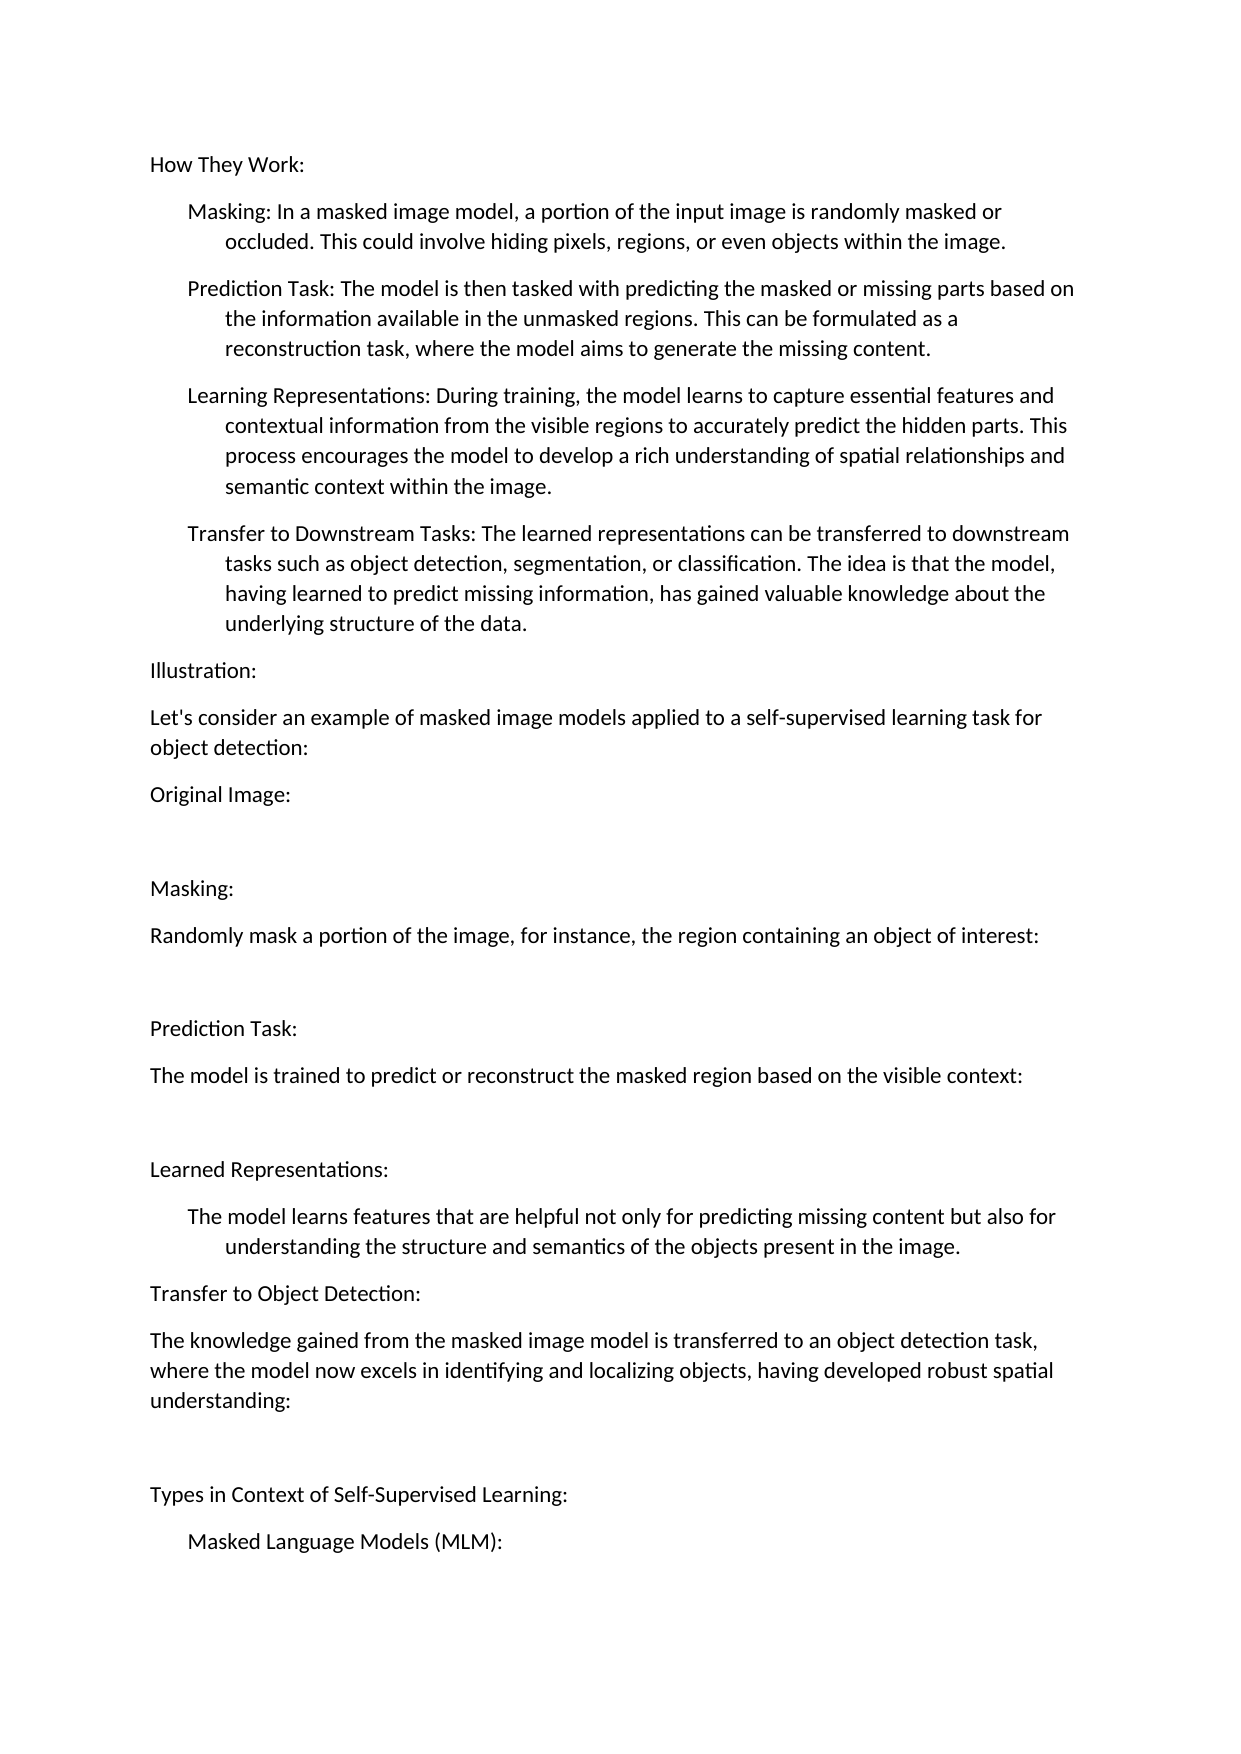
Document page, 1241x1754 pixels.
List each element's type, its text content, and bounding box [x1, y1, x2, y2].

text How They Work: [150, 150, 1090, 178]
text Learned Representations: [150, 1155, 1090, 1183]
text The knowledge gained from the masked image model is transferred to an object detection task, where the model now excels in identifying and localizing objects, having developed robust spatial understanding: [150, 1326, 1090, 1414]
text Illustration: [150, 656, 1090, 684]
text Let's consider an example of masked image models applied to a self-supervised learning task for object detection: [150, 703, 1090, 761]
text Types in Context of Self-Supervised Learning: [150, 1480, 1090, 1508]
text The model is trained to predict or reconstruct the masked region based on the visible context: [150, 1061, 1090, 1089]
list Transfer to Downstream Tasks: The learned representations can be transferred to downstream tasks such as object detection, segmentation, or classification. The idea is that the model, having learned to predict missing information, has gained valuable knowledge about the underlying structure of the data. [187, 519, 1090, 637]
list Masking: In a masked image model, a portion of the input image is randomly masked or occluded. This could involve hiding pixels, regions, or even objects within the image. [187, 197, 1090, 255]
text Transfer to Object Detection: [150, 1279, 1090, 1307]
text Original Image: [150, 780, 1090, 808]
list Masked Language Models (MLM): [187, 1527, 1090, 1555]
list Prediction Task: The model is then tasked with predicting the masked or missing parts based on the information available in the unmasked regions. This can be formulated as a reconstruction task, where the model aims to generate the missing content. [187, 274, 1090, 362]
list Learning Representations: During training, the model learns to capture essential features and contextual information from the visible regions to accurately predict the hidden parts. This process encourages the model to develop a rich understanding of spatial relationships and semantic context within the image. [187, 381, 1090, 500]
text Randomly mask a portion of the image, for instance, the region containing an object of interest: [150, 921, 1090, 949]
text Prediction Task: [150, 1014, 1090, 1043]
text Masking: [150, 874, 1090, 902]
list The model learns features that are helpful not only for predicting missing content but also for understanding the structure and semantics of the objects present in the image. [187, 1202, 1090, 1260]
